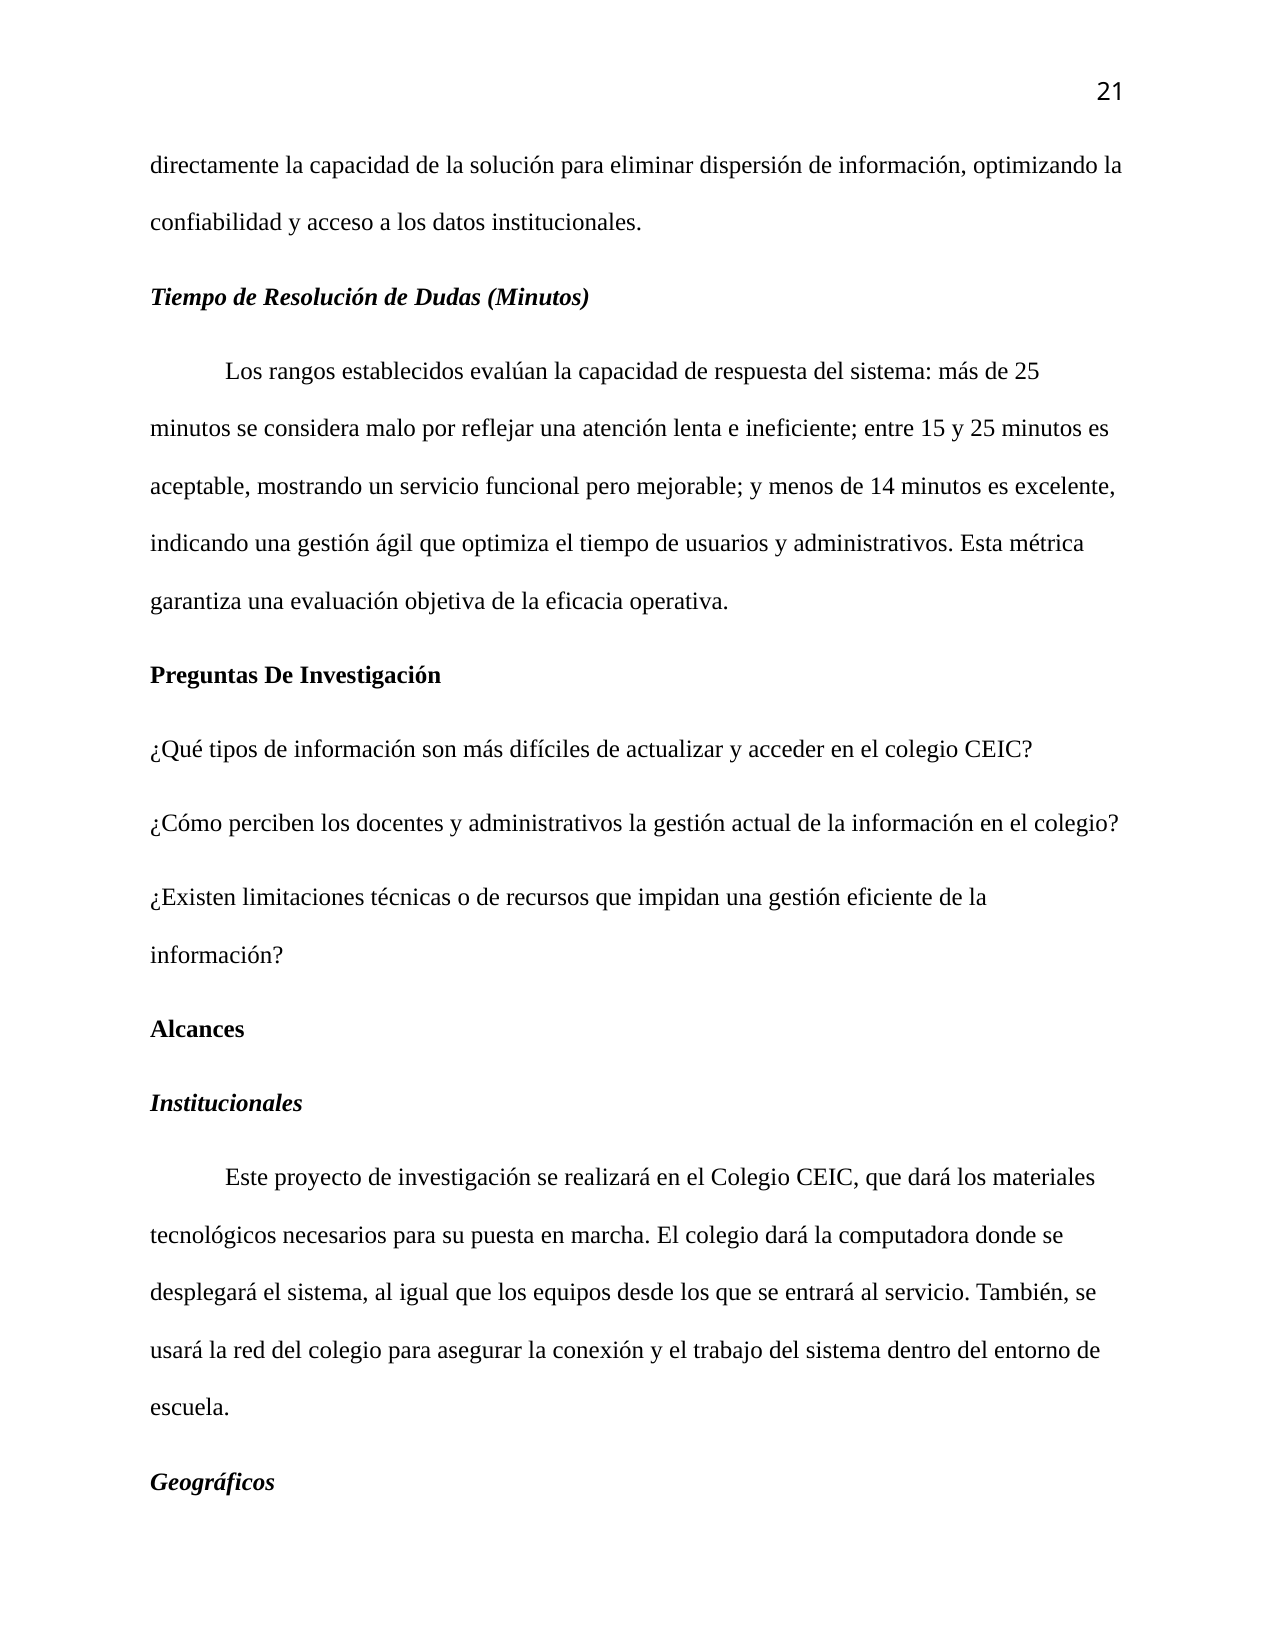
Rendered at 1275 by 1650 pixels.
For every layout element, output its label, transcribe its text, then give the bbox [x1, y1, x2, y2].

subtitle Tiempo de Resolución de Dudas (Minutos) [150, 282, 1125, 310]
subtitle Preguntas De Investigación [150, 660, 1125, 689]
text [150, 150, 1125, 236]
text ¿Cómo perciben los docentes y administrativos la gestión actual de la información en el colegio? [150, 808, 1125, 837]
text Este proyecto de investigación se realizará en el Colegio CEIC, que dará los materiales tecnológicos ͏necesarios para su puesta en marcha.͏ El colegio dará la computadora donde se desplegará el sistema, al igual que los equipos desde los que se entrará al servicio. También, se usará la red del colegio para asegurar la conexión y el trabajo del sistema͏ dentro del entorno͏ ͏de escuela. ͏ [150, 1162, 1125, 1421]
subtitle Geográficos [150, 1467, 1125, 1495]
text ¿Qué tipos de información son más difíciles de actualizar y acceder en el colegio CEIC? [150, 734, 1125, 763]
text Los rangos establecidos evalúan la capacidad de respuesta del sistema: más de 25 minutos se considera malo por reflejar una atención lenta e ineficiente; entre 15 y 25 minutos es aceptable, mostrando un servicio funcional pero mejorable; y menos de 14 minutos es excelente, indicando una gestión ágil que optimiza el tiempo de usuarios y administrativos. Esta métrica garantiza una evaluación objetiva de la eficacia operativa. [150, 356, 1125, 614]
subtitle Institucionales [150, 1088, 1125, 1117]
text ¿Existen limitaciones técnicas o de recursos que impidan una gestión eficiente de la información? [150, 882, 1125, 969]
subtitle Alcances [150, 1014, 1125, 1043]
